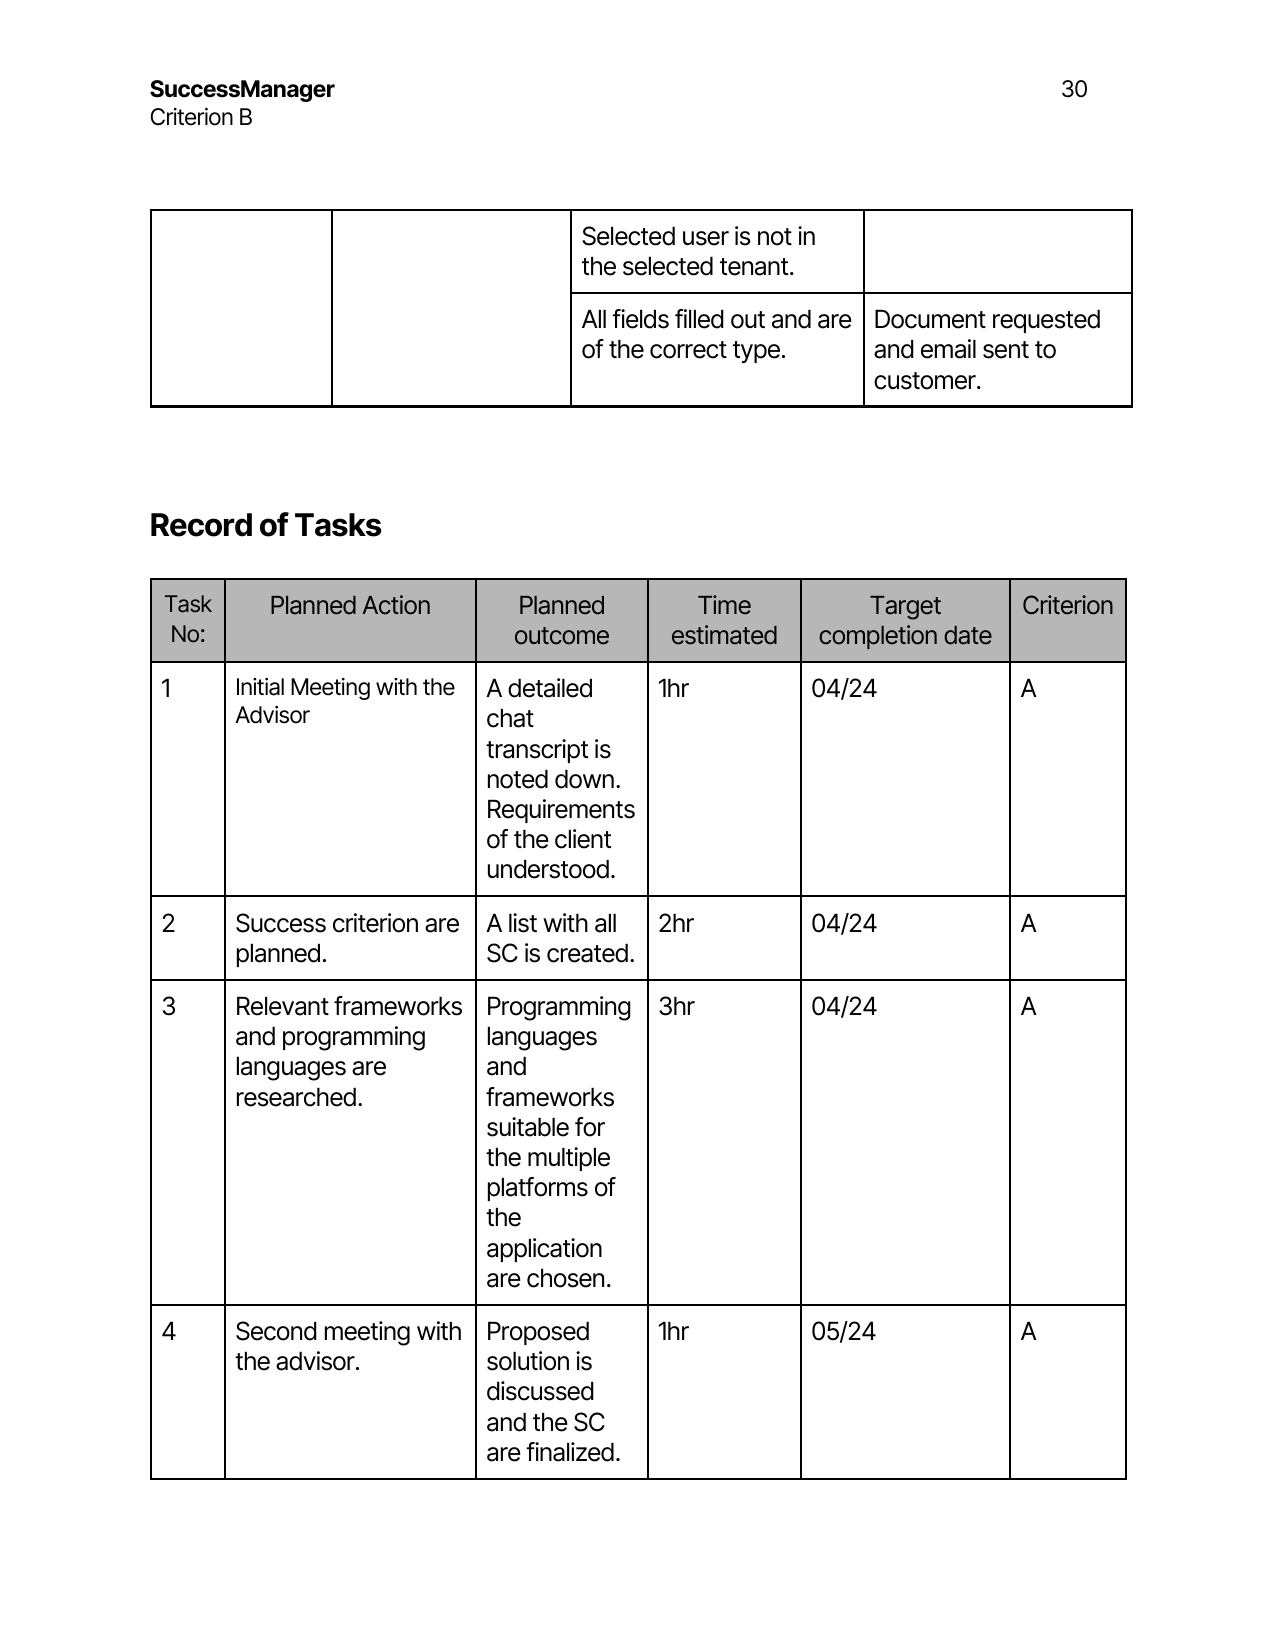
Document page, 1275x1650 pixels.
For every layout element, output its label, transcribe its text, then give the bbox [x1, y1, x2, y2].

table_cell Selected user is not in the selected tenant. [572, 211, 863, 292]
table_cell 3 [152, 981, 224, 1303]
table_cell 4 [152, 1306, 224, 1477]
table_header Criterion [1011, 580, 1125, 661]
table_cell Proposed solution is discussed and the SC are finalized. [477, 1306, 647, 1477]
table_header Planned Action [226, 580, 475, 661]
table_cell All fields filled out and are of the correct type. [572, 294, 863, 405]
table_header Task No: [152, 580, 224, 661]
table_cell Second meeting with the advisor. [226, 1306, 475, 1477]
table_cell 1hr [649, 1306, 800, 1477]
table_cell A list with all SC is created. [477, 897, 647, 978]
table_cell 2hr [649, 897, 800, 978]
table_cell 04/24 [802, 981, 1009, 1303]
table_cell 1hr [649, 663, 800, 895]
table_cell 05/24 [802, 1306, 1009, 1477]
table_cell 3hr [649, 981, 800, 1303]
table_cell Relevant frameworks and programming languages are researched. [226, 981, 475, 1303]
table_cell 04/24 [802, 663, 1009, 895]
table_header Target completion date [802, 580, 1009, 661]
table_header Planned outcome [477, 580, 647, 661]
table_cell A detailed chat transcript is noted down. Requirements of the client understood. [477, 663, 647, 895]
subtitle Record of Tasks [150, 506, 1125, 544]
table_cell 2 [152, 897, 224, 978]
table_cell Success criterion are planned. [226, 897, 475, 978]
table_cell A [1011, 663, 1125, 895]
table_header Time estimated [649, 580, 800, 661]
table_cell A [1011, 897, 1125, 978]
table_cell Programming languages and frameworks suitable for the multiple platforms of the application are chosen. [477, 981, 647, 1303]
table_cell Document requested and email sent to customer. [865, 294, 1131, 405]
table_cell A [1011, 1306, 1125, 1477]
table_cell 1 [152, 663, 224, 895]
table_cell 04/24 [802, 897, 1009, 978]
table_cell Initial Meeting with the Advisor [226, 663, 475, 895]
table_cell A [1011, 981, 1125, 1303]
